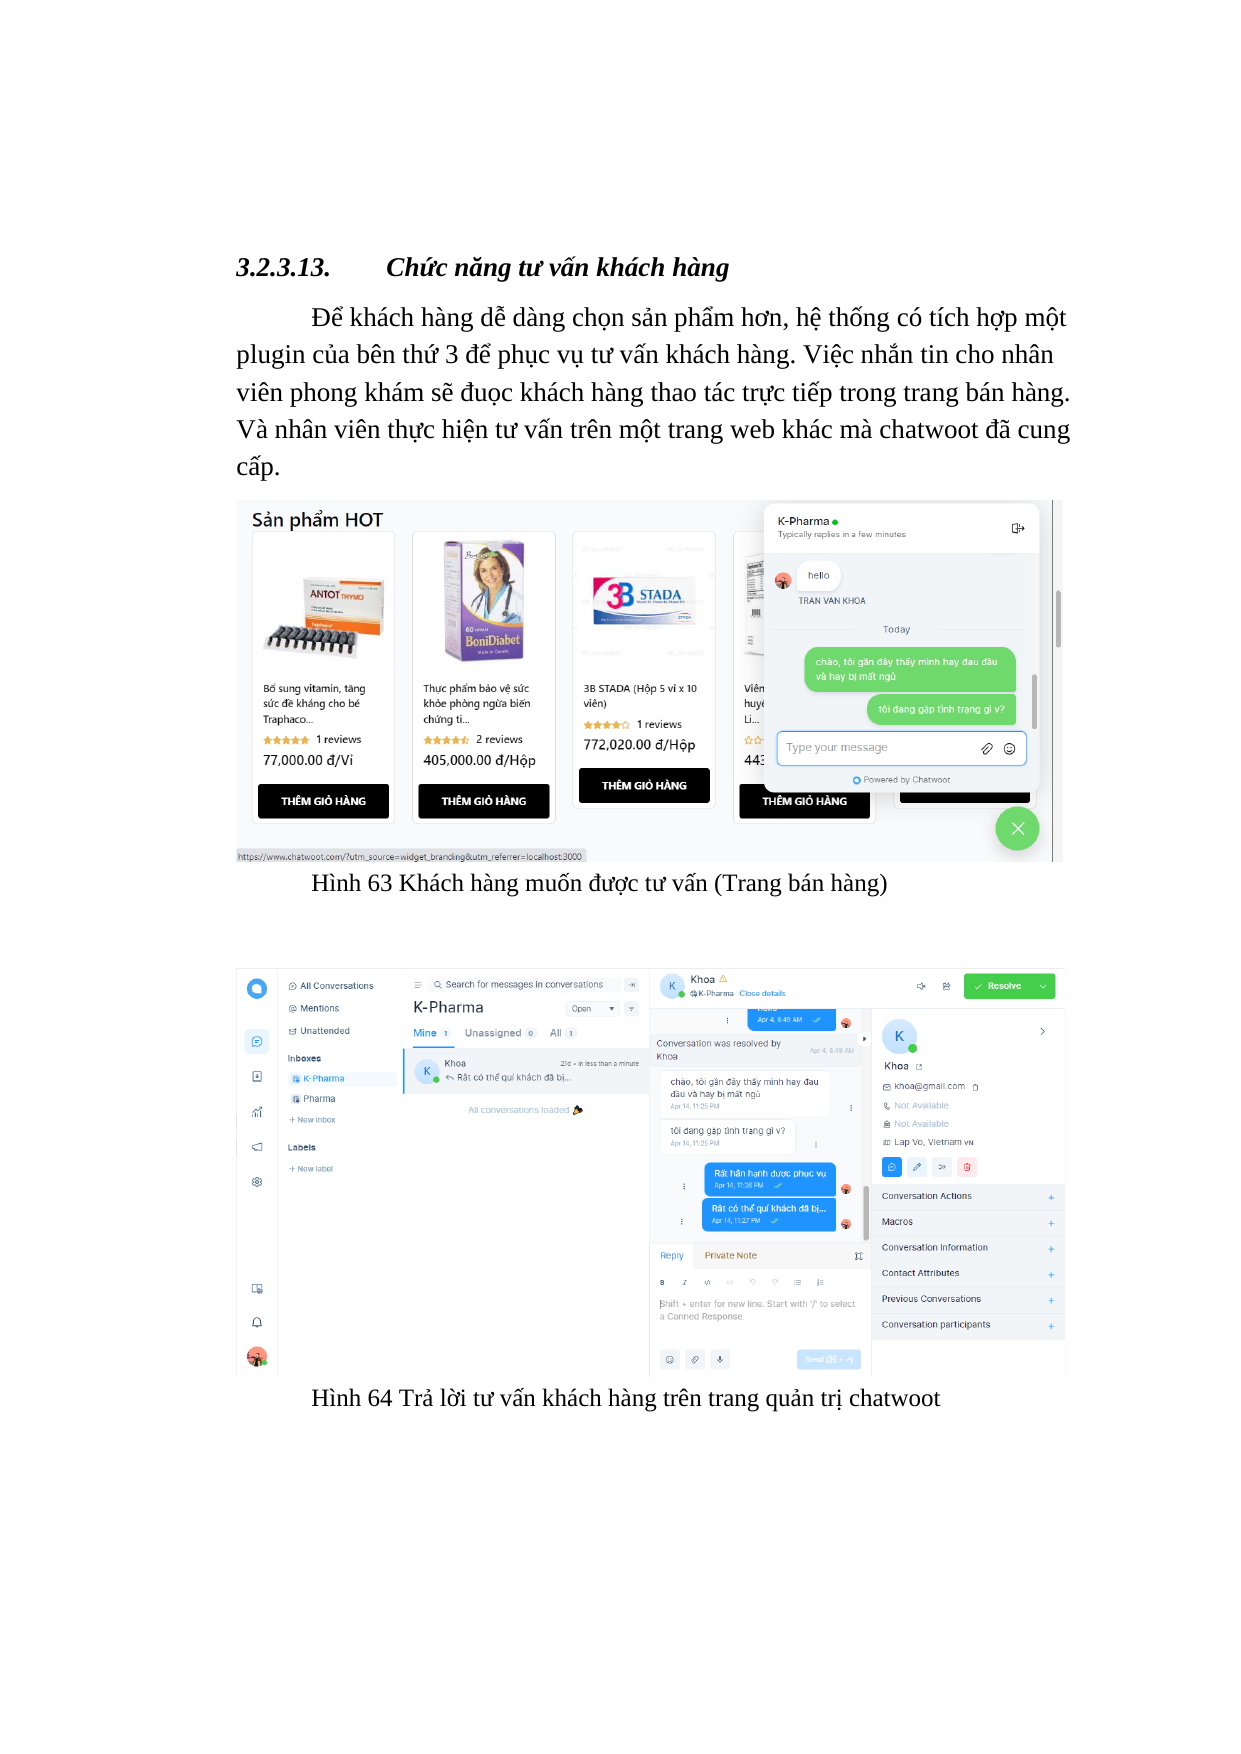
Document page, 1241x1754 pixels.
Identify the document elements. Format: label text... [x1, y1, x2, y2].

text Hình 64 Trả lời tư vấn khách hàng trên trang quản trị chatwoot [236, 1383, 1092, 1412]
subtitle Chức năng tư vấn khách hàng [236, 251, 1092, 283]
picture [236, 967, 1066, 1377]
picture [236, 500, 1063, 862]
text Để khách hàng dễ dàng chọn sản phẩm hơn, hệ thống có tích hợp một plugin của bên thứ 3 để phục vụ tư vấn khách hàng. Việc nhắn tin cho nhân viên phong khám sẽ đuọc khách hàng thao tác trực tiếp trong trang bán hàng. Và nhân viên thực hiện tư vấn trên một trang web khác mà chatwoot đã cung cấp. [236, 301, 1092, 482]
text Hình 63 Khách hàng muốn được tư vấn (Trang bán hàng) [236, 868, 1092, 897]
